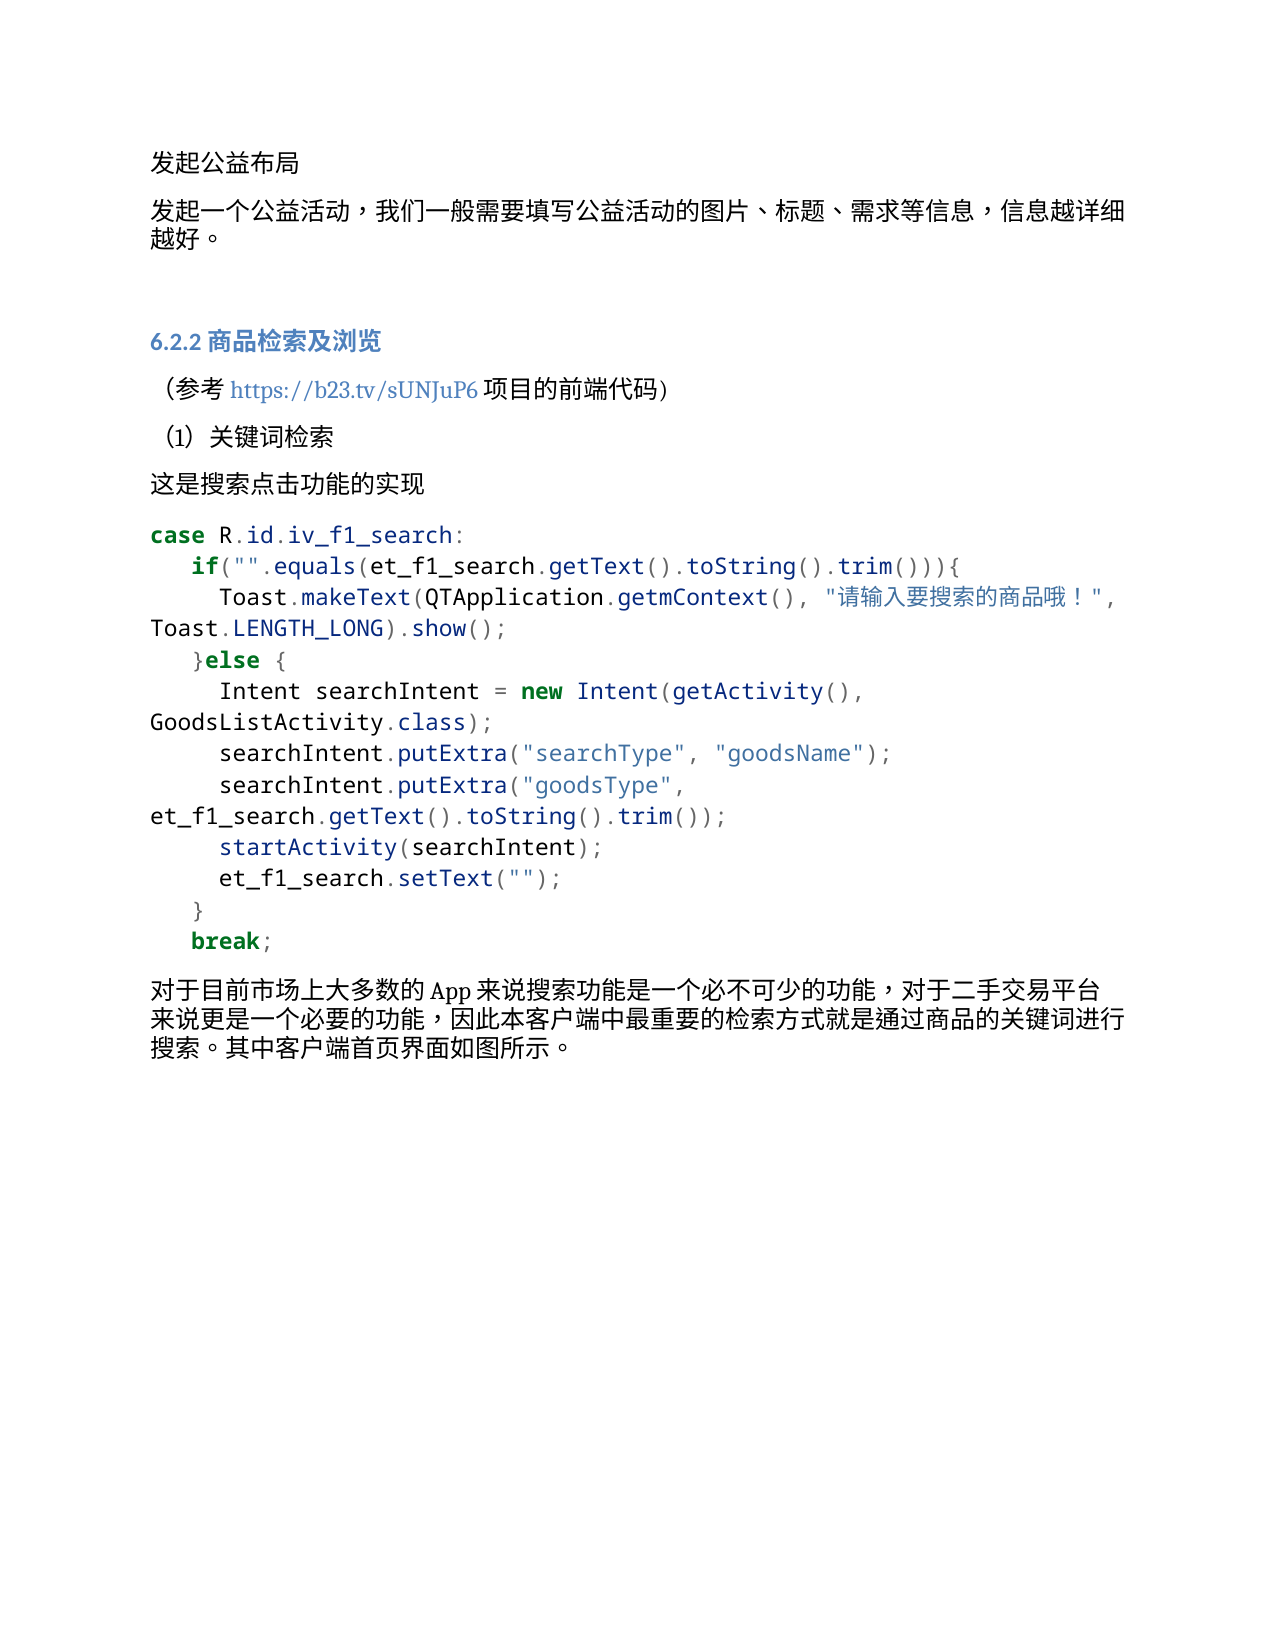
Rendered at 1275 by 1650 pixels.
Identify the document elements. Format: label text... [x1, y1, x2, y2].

text case R.id.iv_f1_search: if("".equals(et_f1_search.getText().toString().trim())){ Toast.makeText(QTApplication.getmContext(), "请输入要搜索的商品哦！", Toast.LENGTH_LONG).show(); }else { Intent searchIntent = new Intent(getActivity(), GoodsListActivity.class); searchIntent.putExtra("searchType", "goodsName"); searchIntent.putExtra("goodsType", et_f1_search.getText().toString().trim()); startActivity(searchIntent); et_f1_search.setText(""); } break; [150, 519, 1125, 956]
text （参考https://b23.tv/sUNJuP6项目的前端代码) [150, 376, 1125, 405]
text 发起一个公益活动，我们一般需要填写公益活动的图片、标题、需求等信息，信息越详细越好。 [150, 197, 1125, 255]
text （1）关键词检索 [150, 424, 1125, 452]
text 对于目前市场上大多数的App来说搜索功能是一个必不可少的功能，对于二手交易平台来说更是一个必要的功能，因此本客户端中最重要的检索方式就是通过商品的关键词进行搜索。其中客户端首页界面如图所示。 [150, 977, 1125, 1063]
subtitle 6.2.2 商品检索及浏览 [150, 323, 1125, 357]
text 这是搜索点击功能的实现 [150, 471, 1125, 500]
text 发起公益布局 [150, 150, 1125, 179]
